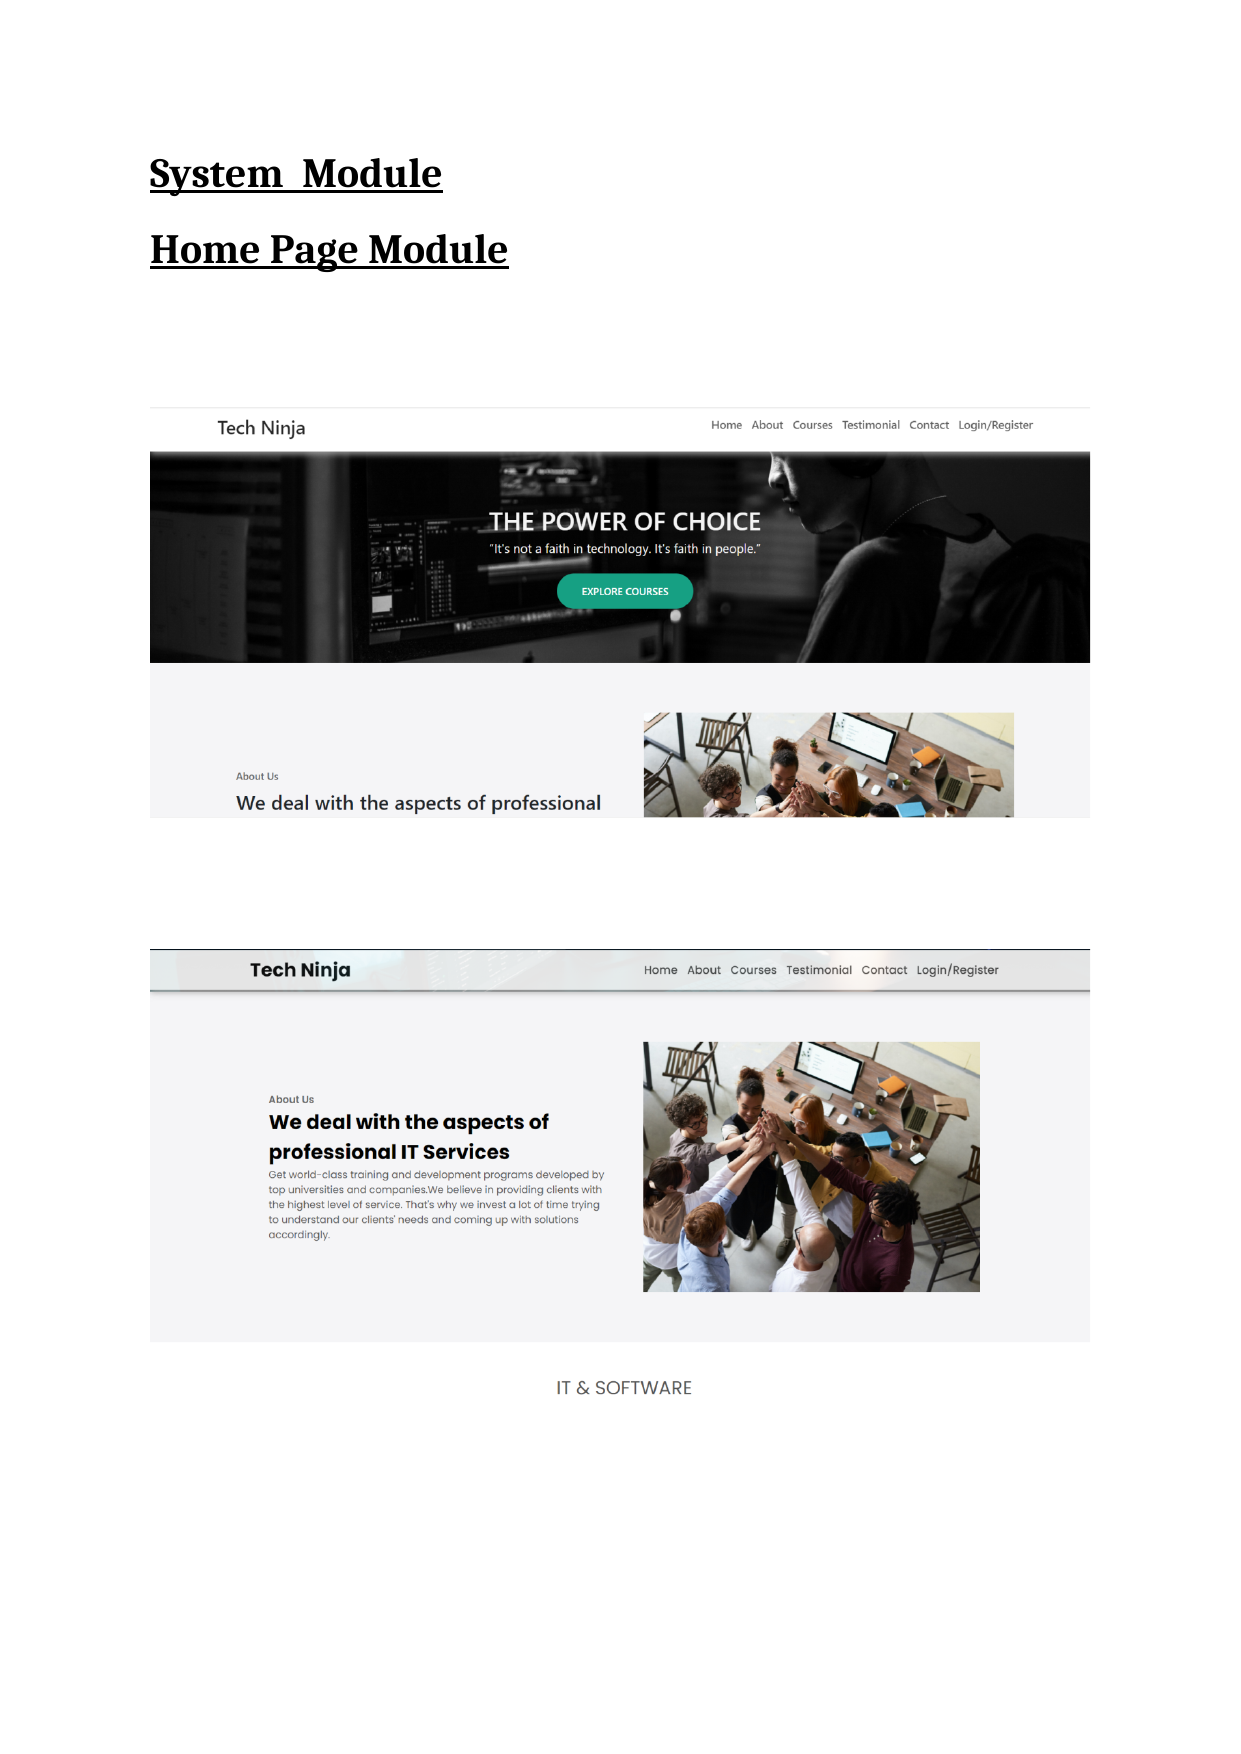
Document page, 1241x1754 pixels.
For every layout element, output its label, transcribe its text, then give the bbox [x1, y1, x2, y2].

picture [150, 949, 1091, 1398]
text System Module [150, 150, 1090, 198]
picture [150, 407, 1091, 818]
text Home Page Module [150, 226, 1090, 274]
